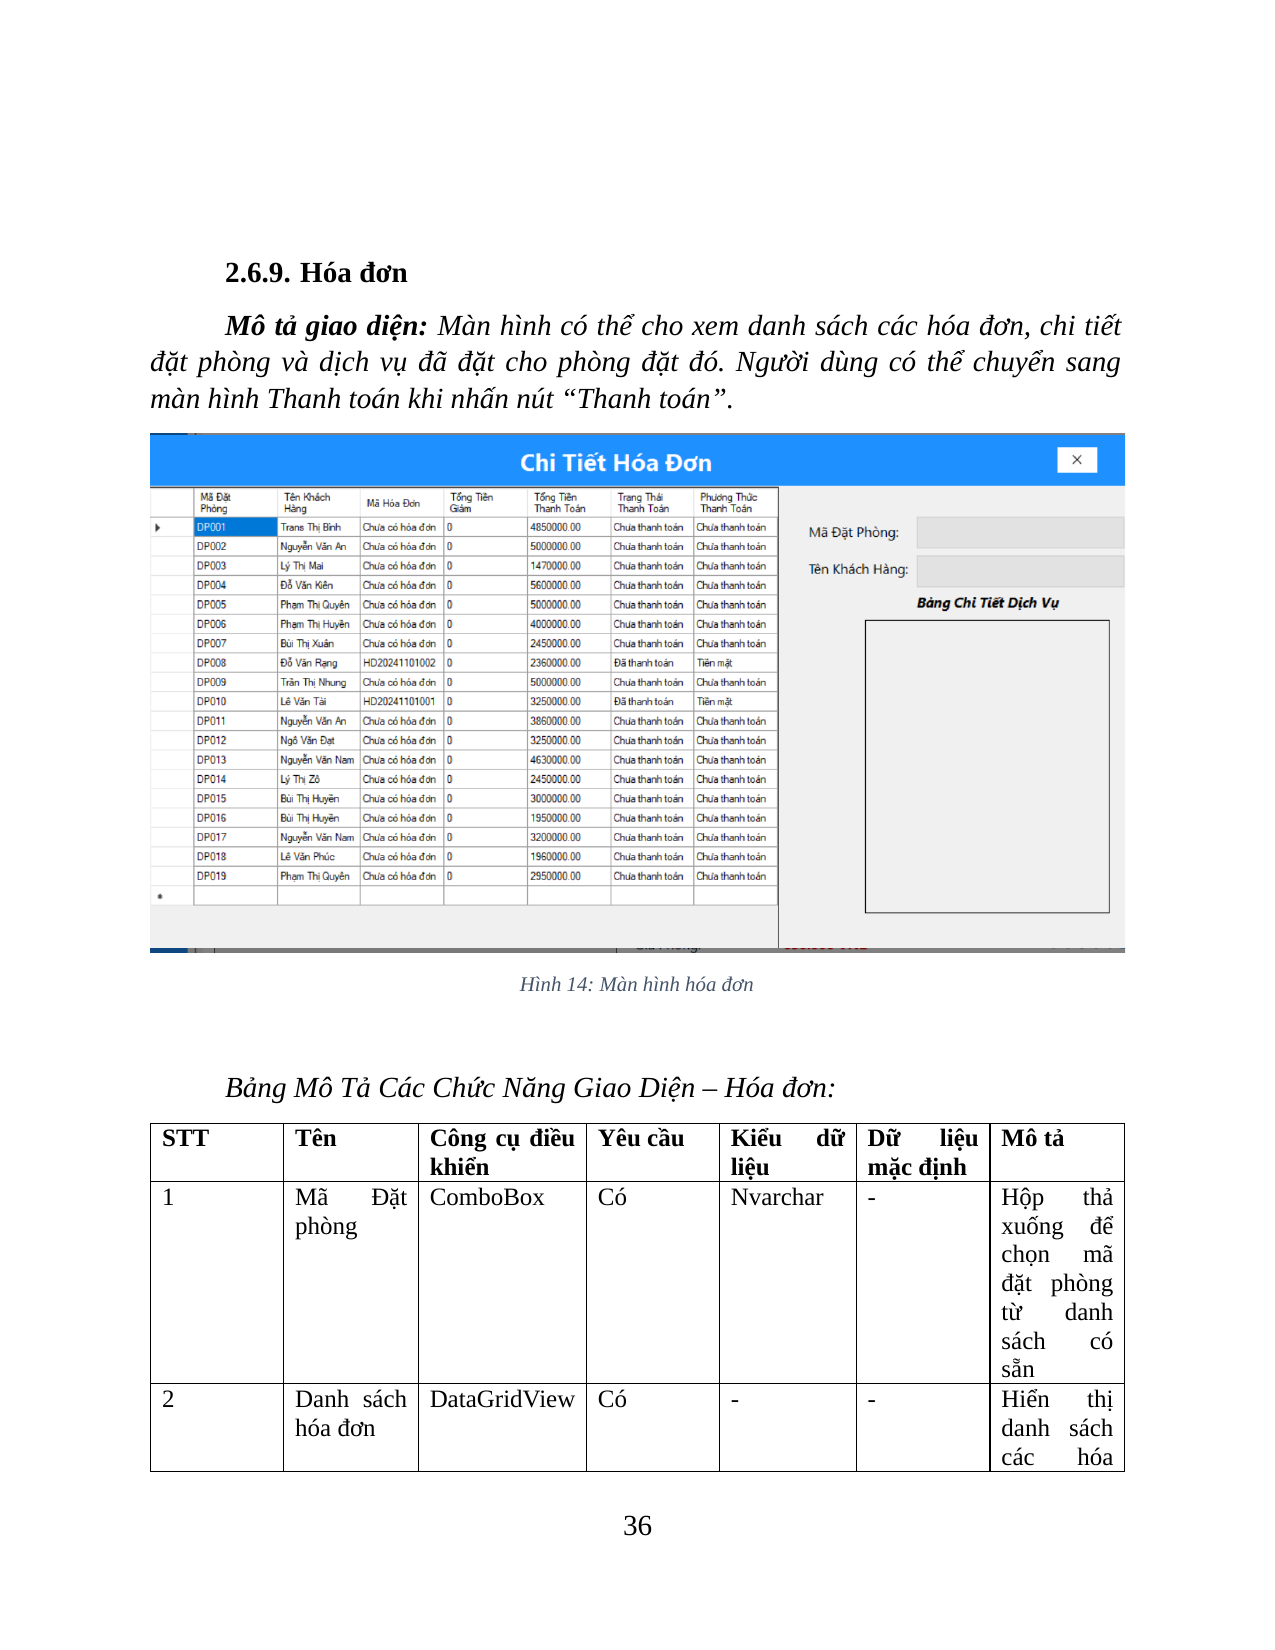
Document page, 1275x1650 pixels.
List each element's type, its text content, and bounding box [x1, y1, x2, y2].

table_header STT [151, 1124, 283, 1181]
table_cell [991, 1384, 1124, 1471]
table_cell 2 [151, 1384, 283, 1471]
text Mô tả giao diện: Màn hình có thể cho xem danh sách các hóa đơn, chi tiết đặt phòng và dịch vụ đã đặt cho phòng đặt đó. Người dùng có thể chuyển sang màn hình Thanh toán khi nhấn nút “Thanh toán”. [150, 308, 1125, 414]
table_cell Mã Đặt phòng [284, 1182, 418, 1383]
table_cell - [857, 1182, 989, 1383]
table_cell Hộp thả xuống để chọn mã đặt phòng từ danh sách có sẵn [991, 1182, 1124, 1383]
table_cell DataGridView [419, 1384, 586, 1471]
table_cell Danh sách hóa đơn [284, 1384, 418, 1471]
table_header Tên [284, 1124, 418, 1181]
table_cell - [857, 1384, 989, 1471]
table_header Yêu cầu [587, 1124, 719, 1181]
table_header Dữ liệu mặc định [857, 1124, 989, 1181]
table_cell Nvarchar [720, 1182, 856, 1383]
text Bảng Mô Tả Các Chức Năng Giao Diện – Hóa đơn: [150, 1070, 1125, 1103]
text Hóa đơn [225, 256, 1125, 289]
table_cell ComboBox [419, 1182, 586, 1383]
text Hình 14: Màn hình hóa đơn [150, 972, 1125, 996]
table_header Công cụ điều khiển [419, 1124, 586, 1181]
table_cell Có [587, 1384, 719, 1471]
picture [150, 433, 1125, 953]
table_cell Có [587, 1182, 719, 1383]
table_header Kiểu dữ liệu [720, 1124, 856, 1181]
table_cell - [720, 1384, 856, 1471]
table_header Mô tả [991, 1124, 1124, 1181]
table_cell 1 [151, 1182, 283, 1383]
